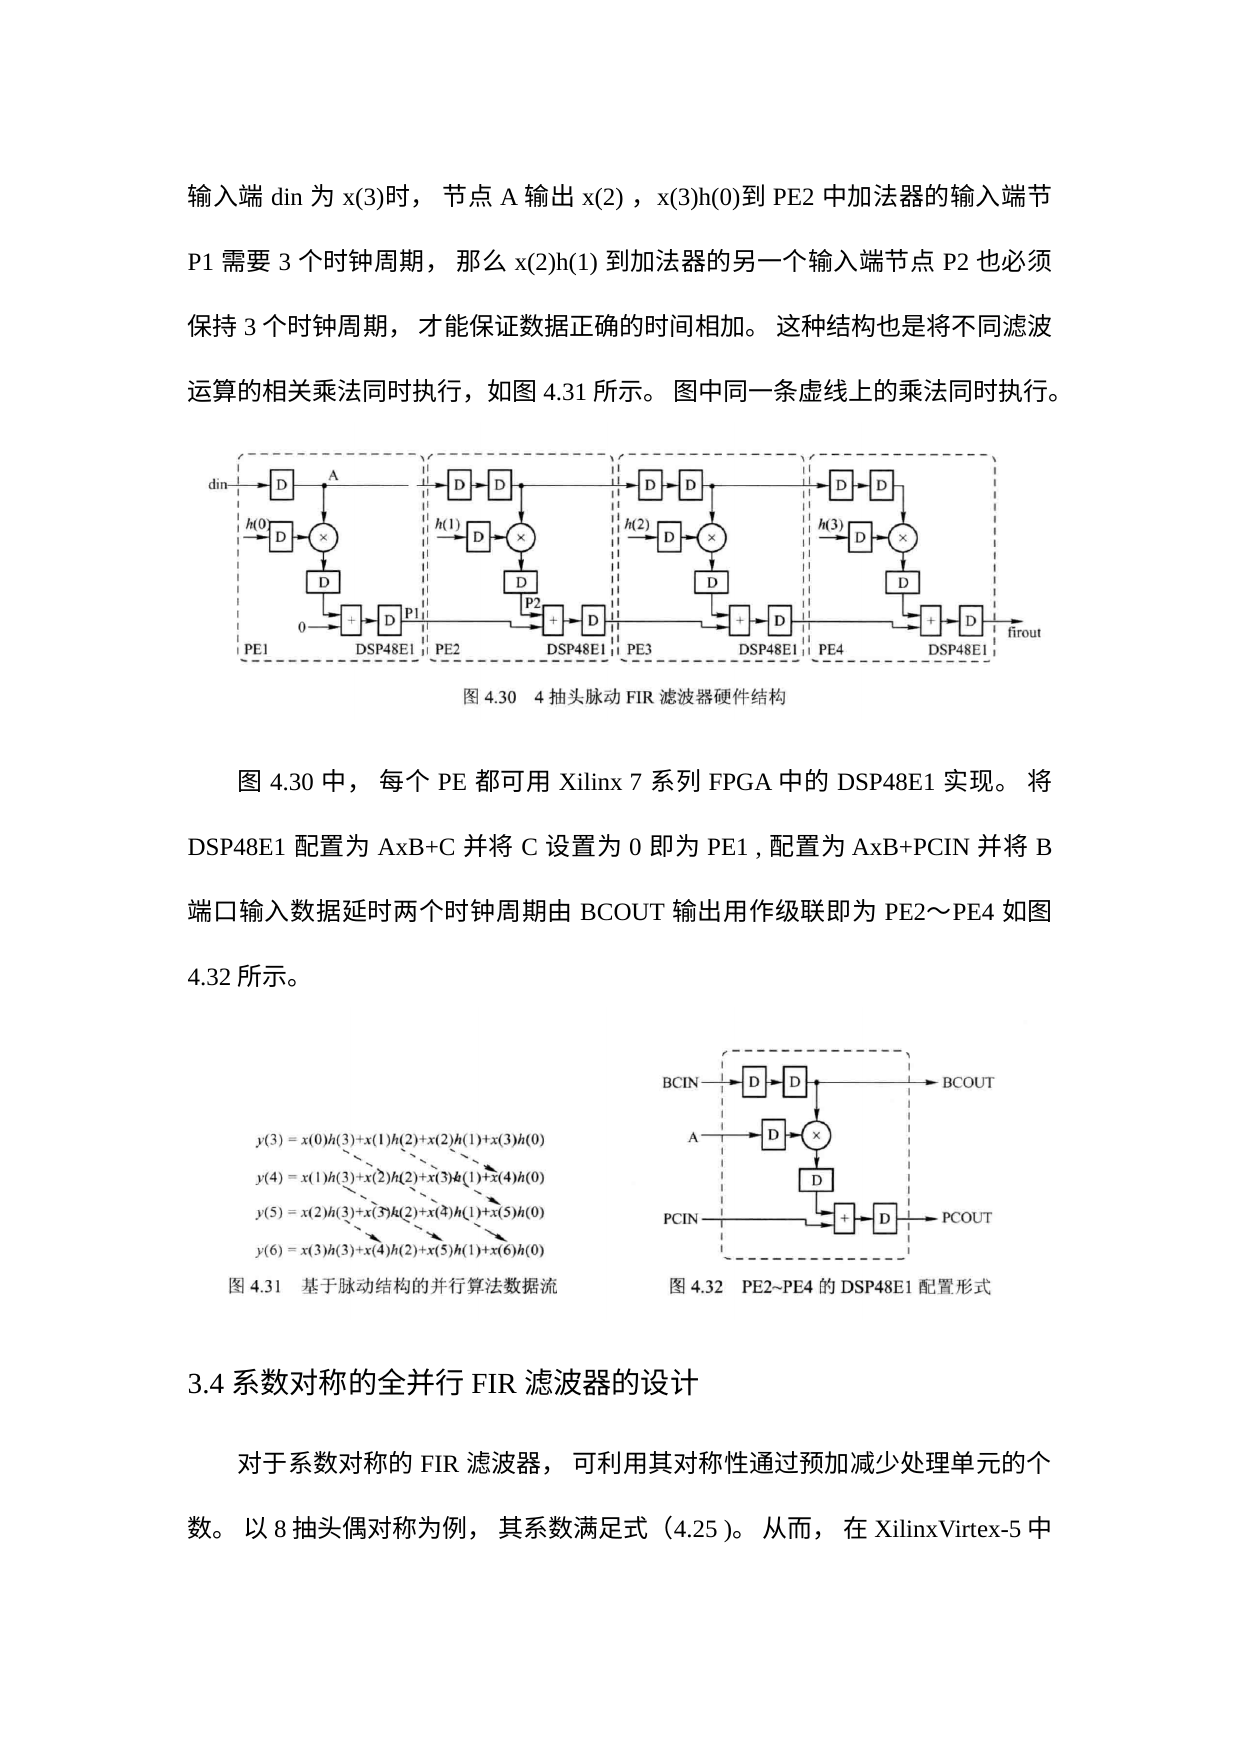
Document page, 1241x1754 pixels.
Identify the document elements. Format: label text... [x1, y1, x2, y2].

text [187, 1429, 1053, 1559]
picture [187, 422, 1053, 720]
text 3.4 系数对称的全并行 FIR 滤波器的设计 [187, 1348, 1053, 1413]
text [187, 162, 1053, 422]
picture [187, 1007, 1053, 1320]
text 图 4.30 中， 每个 PE 都可用 Xilinx 7 系列 FPGA 中的 DSP48E1 实现。 将 DSP48E1 配置为 AxB+C 并将 C 设置为 0 即为 PE1 , 配置为AxB+PCIN 并将 B 端口输入数据延时两个时钟周期由 BCOUT 输出用作级联即为 PE2〜PE4 如图 4.32 所示。 [187, 747, 1053, 1007]
